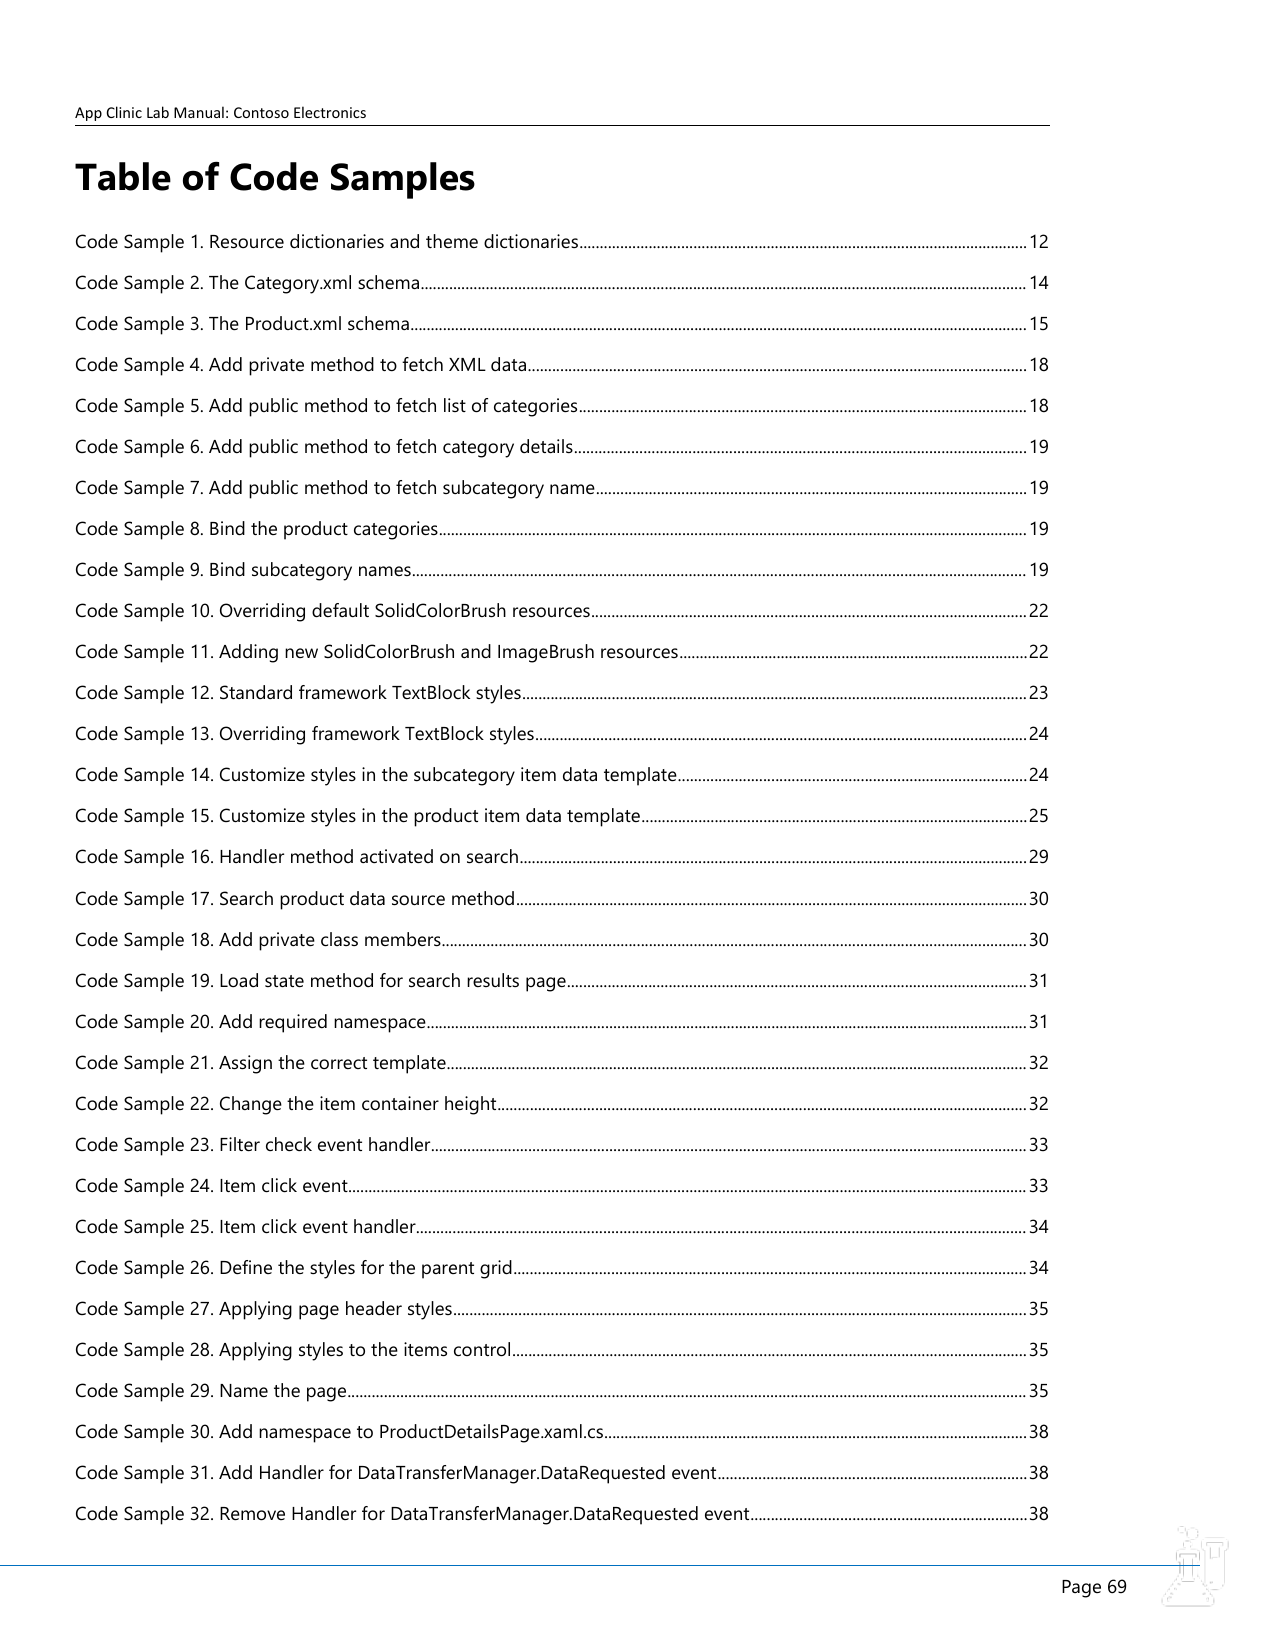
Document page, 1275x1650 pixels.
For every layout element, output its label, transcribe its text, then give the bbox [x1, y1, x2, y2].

text Code Sample 3. The Product.xml schema 15 [75, 310, 1050, 335]
text Code Sample 18. Add private class members 30 [75, 926, 1050, 951]
text Code Sample 6. Add public method to fetch category details 19 [75, 433, 1050, 458]
text Code Sample 15. Customize styles in the product item data template 25 [75, 803, 1050, 828]
text Code Sample 13. Overriding framework TextBlock styles 24 [75, 721, 1050, 746]
text Code Sample 14. Customize styles in the subcategory item data template 24 [75, 762, 1050, 787]
subtitle Table of Code Samples [75, 150, 1050, 200]
text Code Sample 32. Remove Handler for DataTransferManager.DataRequested event 38 [75, 1500, 1050, 1525]
text Code Sample 21. Assign the correct template 32 [75, 1049, 1050, 1074]
text Code Sample 8. Bind the product categories 19 [75, 515, 1050, 540]
text Code Sample 22. Change the item container height 32 [75, 1090, 1050, 1115]
text Code Sample 23. Filter check event handler 33 [75, 1131, 1050, 1156]
text Code Sample 29. Name the page 35 [75, 1377, 1050, 1402]
text Code Sample 17. Search product data source method 30 [75, 885, 1050, 910]
text Code Sample 4. Add private method to fetch XML data 18 [75, 351, 1050, 376]
text Code Sample 16. Handler method activated on search 29 [75, 844, 1050, 869]
text Code Sample 30. Add namespace to ProductDetailsPage.xaml.cs 38 [75, 1418, 1050, 1443]
text Code Sample 12. Standard framework TextBlock styles 23 [75, 679, 1050, 704]
text Code Sample 11. Adding new SolidColorBrush and ImageBrush resources 22 [75, 638, 1050, 663]
text Code Sample 7. Add public method to fetch subcategory name 19 [75, 474, 1050, 499]
text Code Sample 20. Add required namespace 31 [75, 1008, 1050, 1033]
text Code Sample 19. Load state method for search results page 31 [75, 967, 1050, 992]
text Code Sample 2. The Category.xml schema 14 [75, 269, 1050, 294]
text Code Sample 26. Define the styles for the parent grid 34 [75, 1254, 1050, 1279]
text Code Sample 28. Applying styles to the items control 35 [75, 1336, 1050, 1361]
text Code Sample 9. Bind subcategory names 19 [75, 556, 1050, 581]
text Code Sample 31. Add Handler for DataTransferManager.DataRequested event 38 [75, 1459, 1050, 1484]
text Code Sample 1. Resource dictionaries and theme dictionaries 12 [75, 228, 1050, 253]
text Code Sample 27. Applying page header styles 35 [75, 1295, 1050, 1320]
text Code Sample 10. Overriding default SolidColorBrush resources 22 [75, 597, 1050, 622]
text Code Sample 25. Item click event handler 34 [75, 1213, 1050, 1238]
text Code Sample 5. Add public method to fetch list of categories 18 [75, 392, 1050, 417]
text Code Sample 24. Item click event 33 [75, 1172, 1050, 1197]
